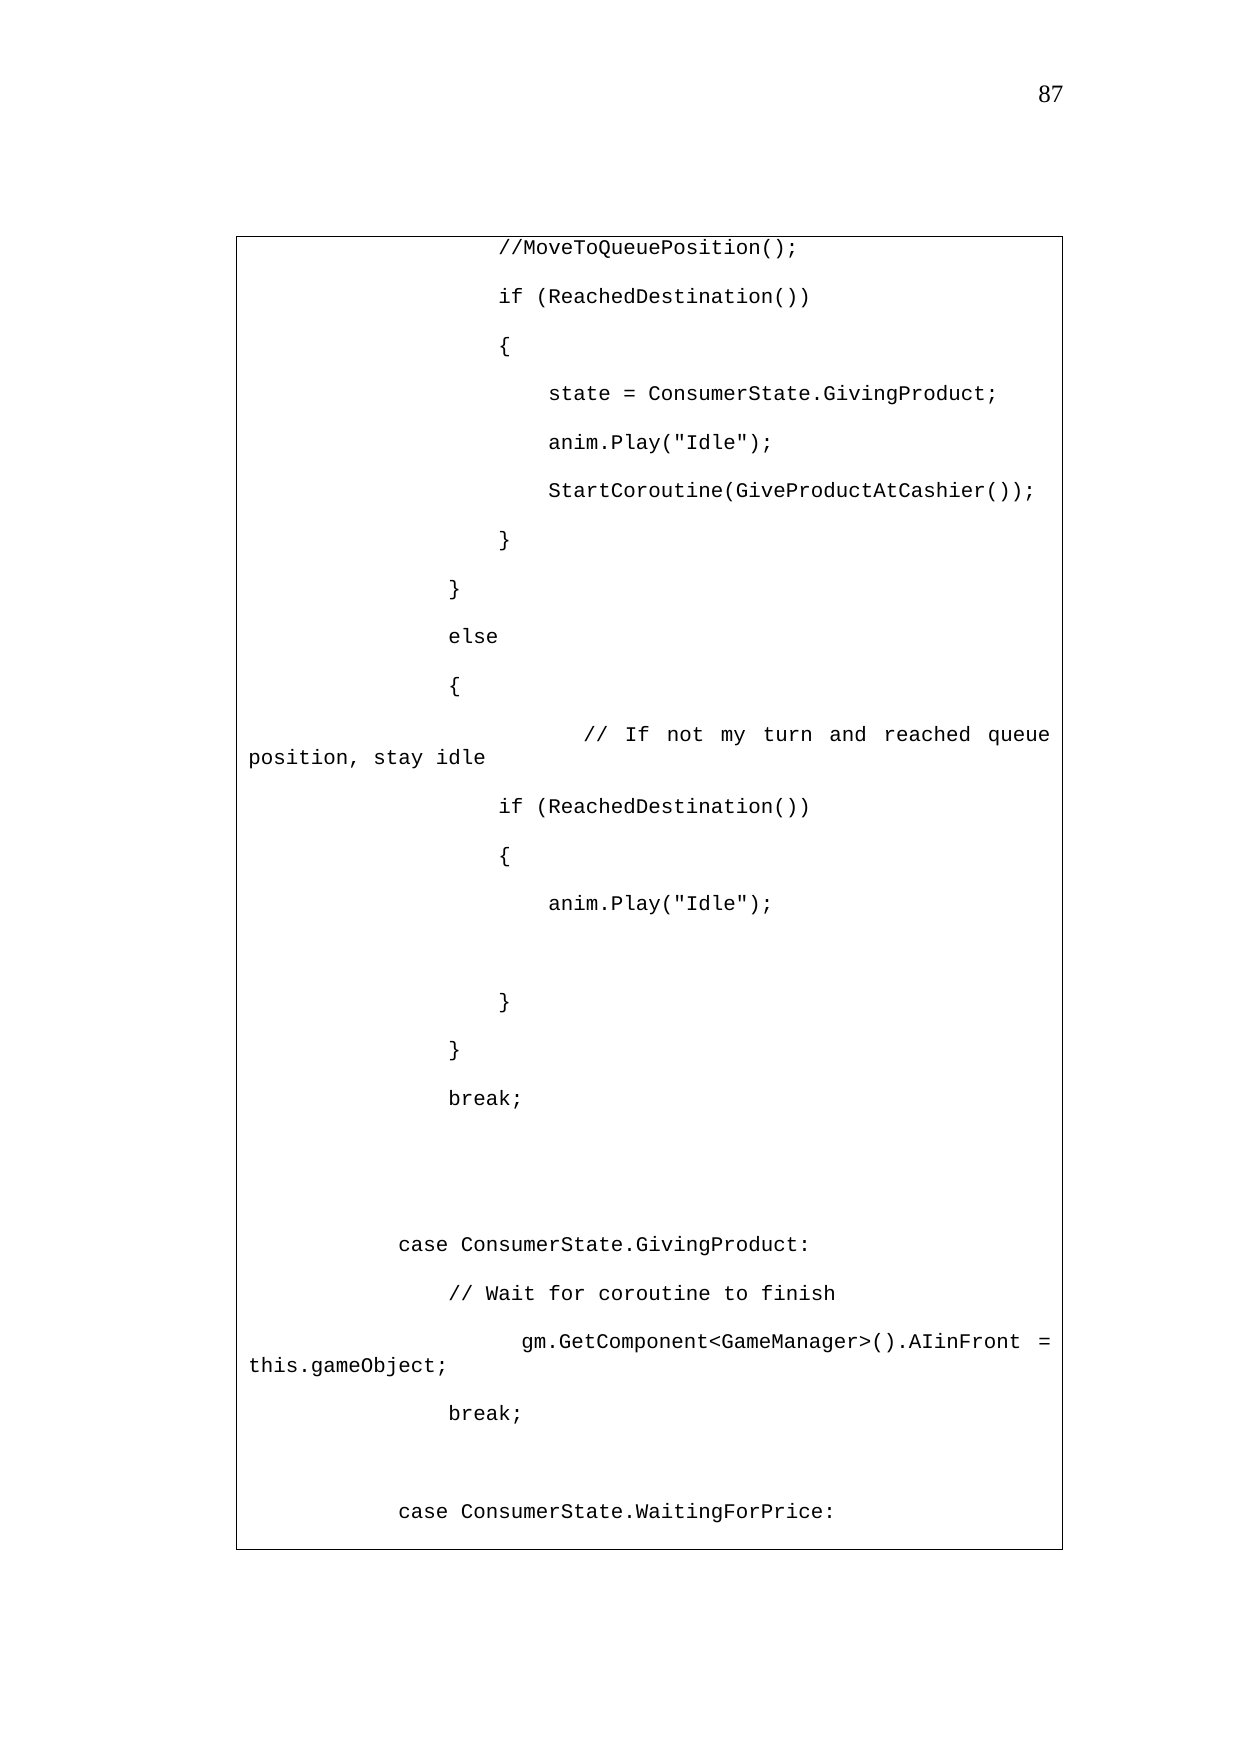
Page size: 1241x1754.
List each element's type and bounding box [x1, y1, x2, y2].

table_header [237, 237, 1062, 1549]
